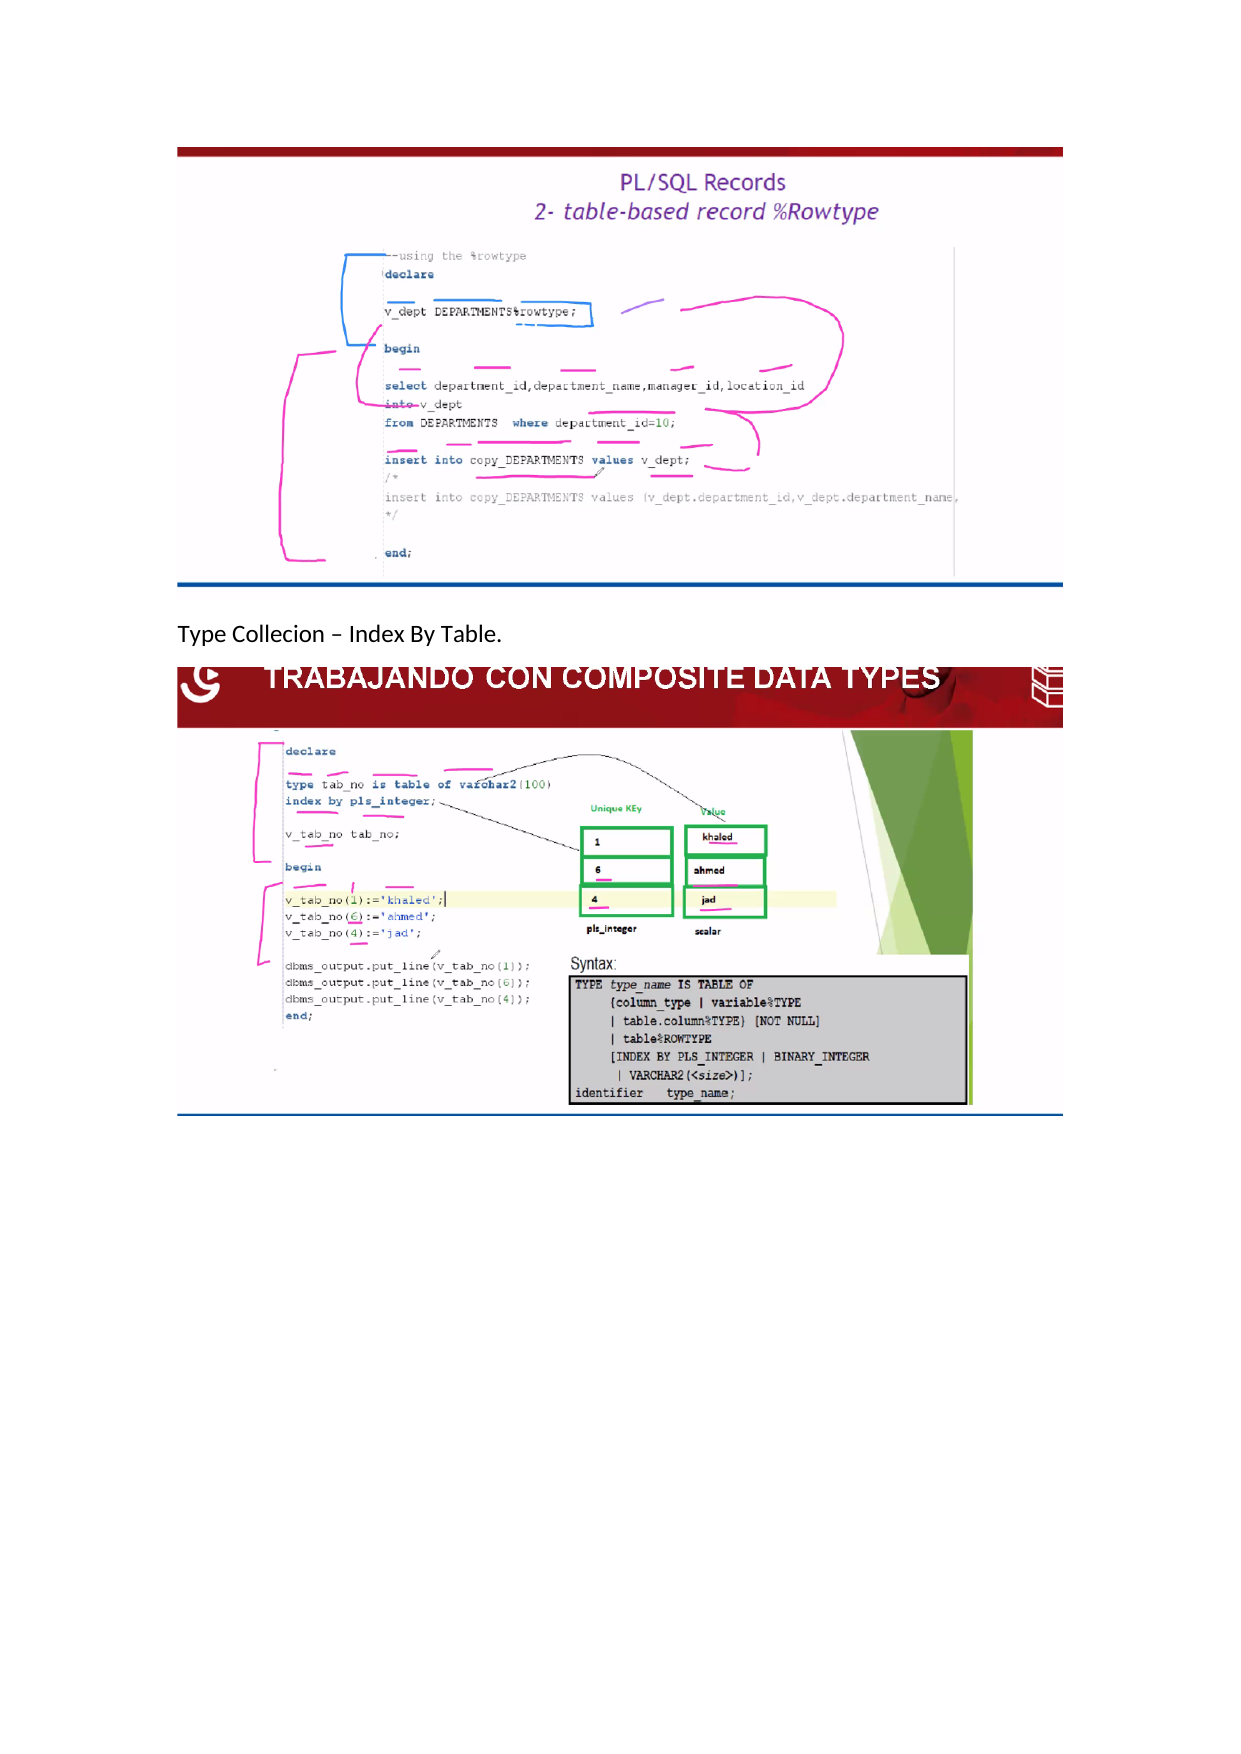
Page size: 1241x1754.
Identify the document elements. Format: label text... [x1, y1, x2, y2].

picture [177, 667, 1063, 1116]
picture [177, 147, 1063, 599]
text Type Collecion – Index By Table. [177, 618, 1063, 648]
